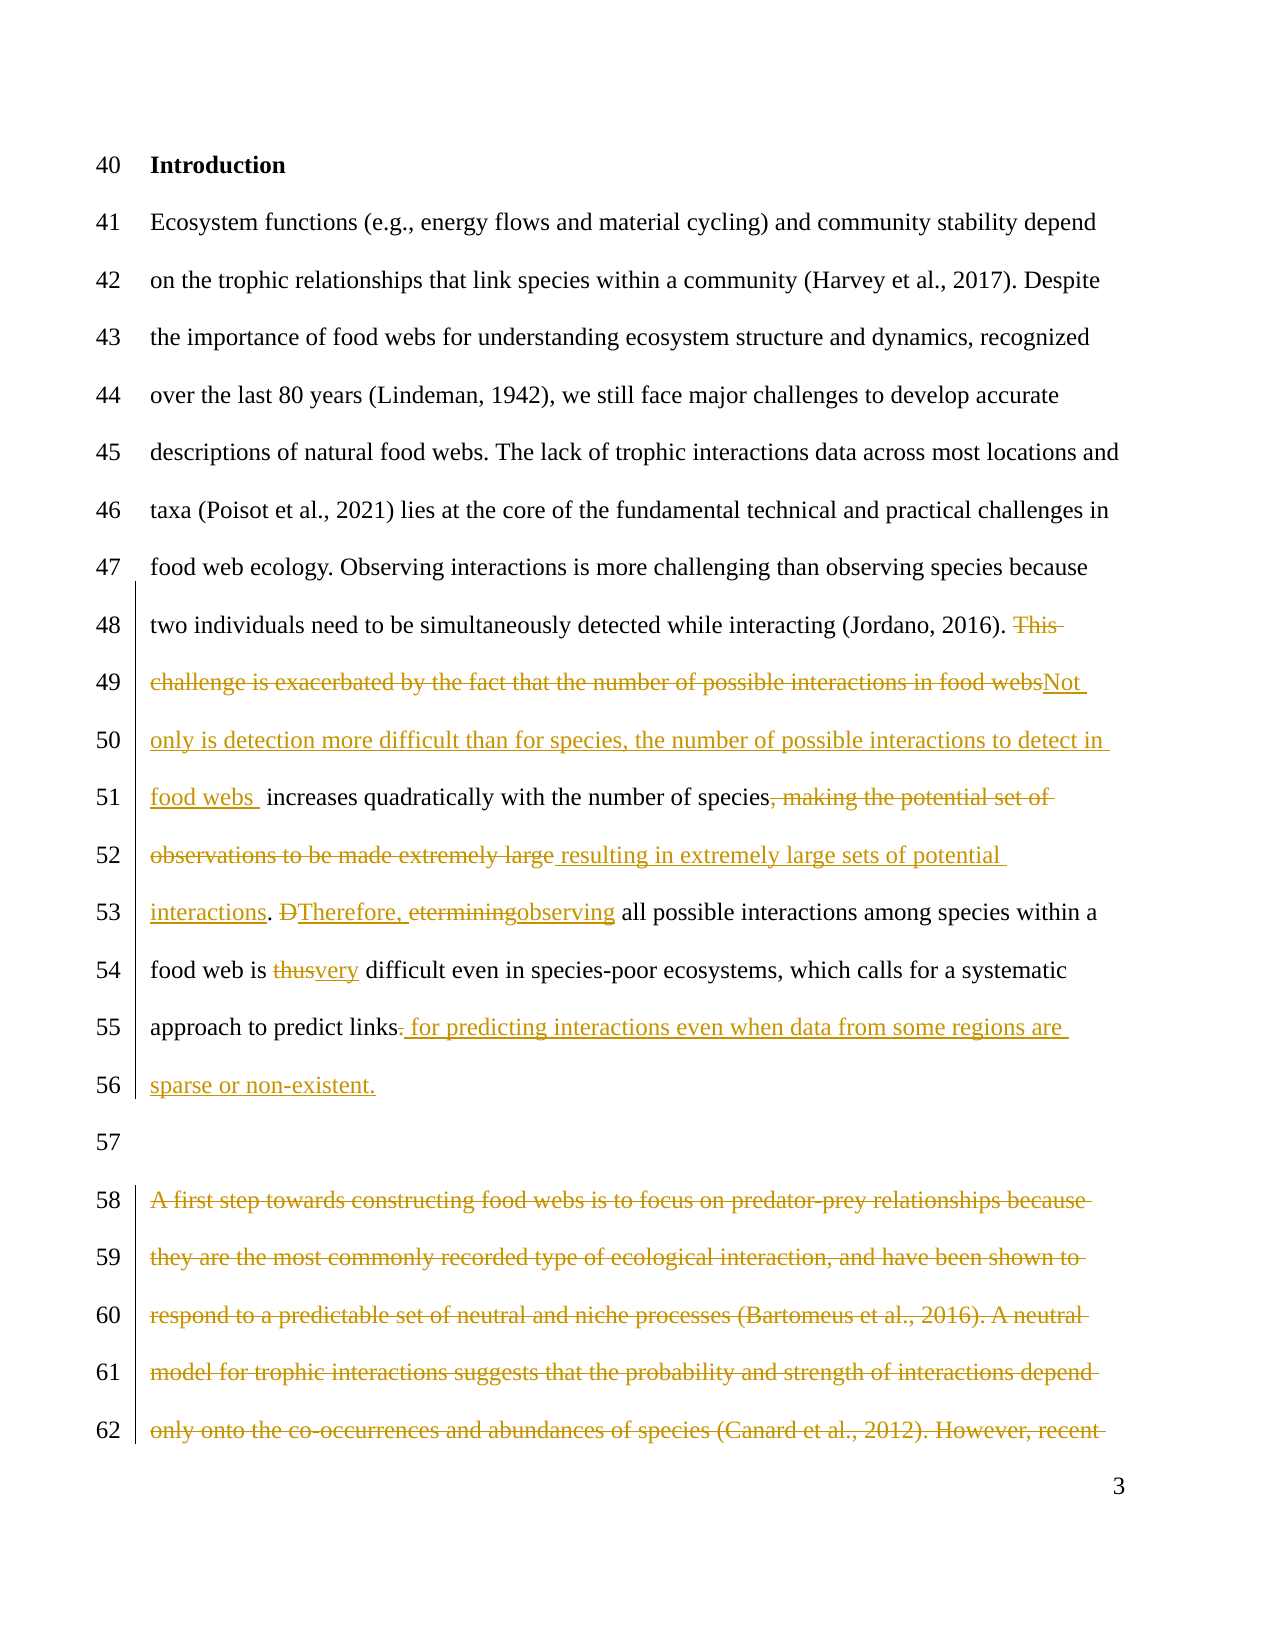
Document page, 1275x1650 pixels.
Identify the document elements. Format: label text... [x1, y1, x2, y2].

text Introduction [150, 150, 1125, 179]
text Ecosystem functions (e.g., energy flows and material cycling) and community stability depend on the trophic relationships that link species within a community (Harvey et al., 2017). Despite the importance of food webs for understanding ecosystem structure and dynamics, recognized over the last 80 years (Lindeman, 1942), we still face major challenges to develop accurate descriptions of natural food webs. The lack of trophic interactions data across most locations and taxa (Poisot et al., 2021) lies at the core of the fundamental technical and practical challenges in food web ecology. Observing interactions is more challenging than observing species because two individuals need to be simultaneously detected while interacting (Jordano, 2016). increases quadratically with the number of species. all possible interactions among species within a food web is difficult even in species-poor ecosystems, which calls for a systematic approach to predict links [150, 207, 1125, 1099]
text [150, 1185, 1125, 1444]
